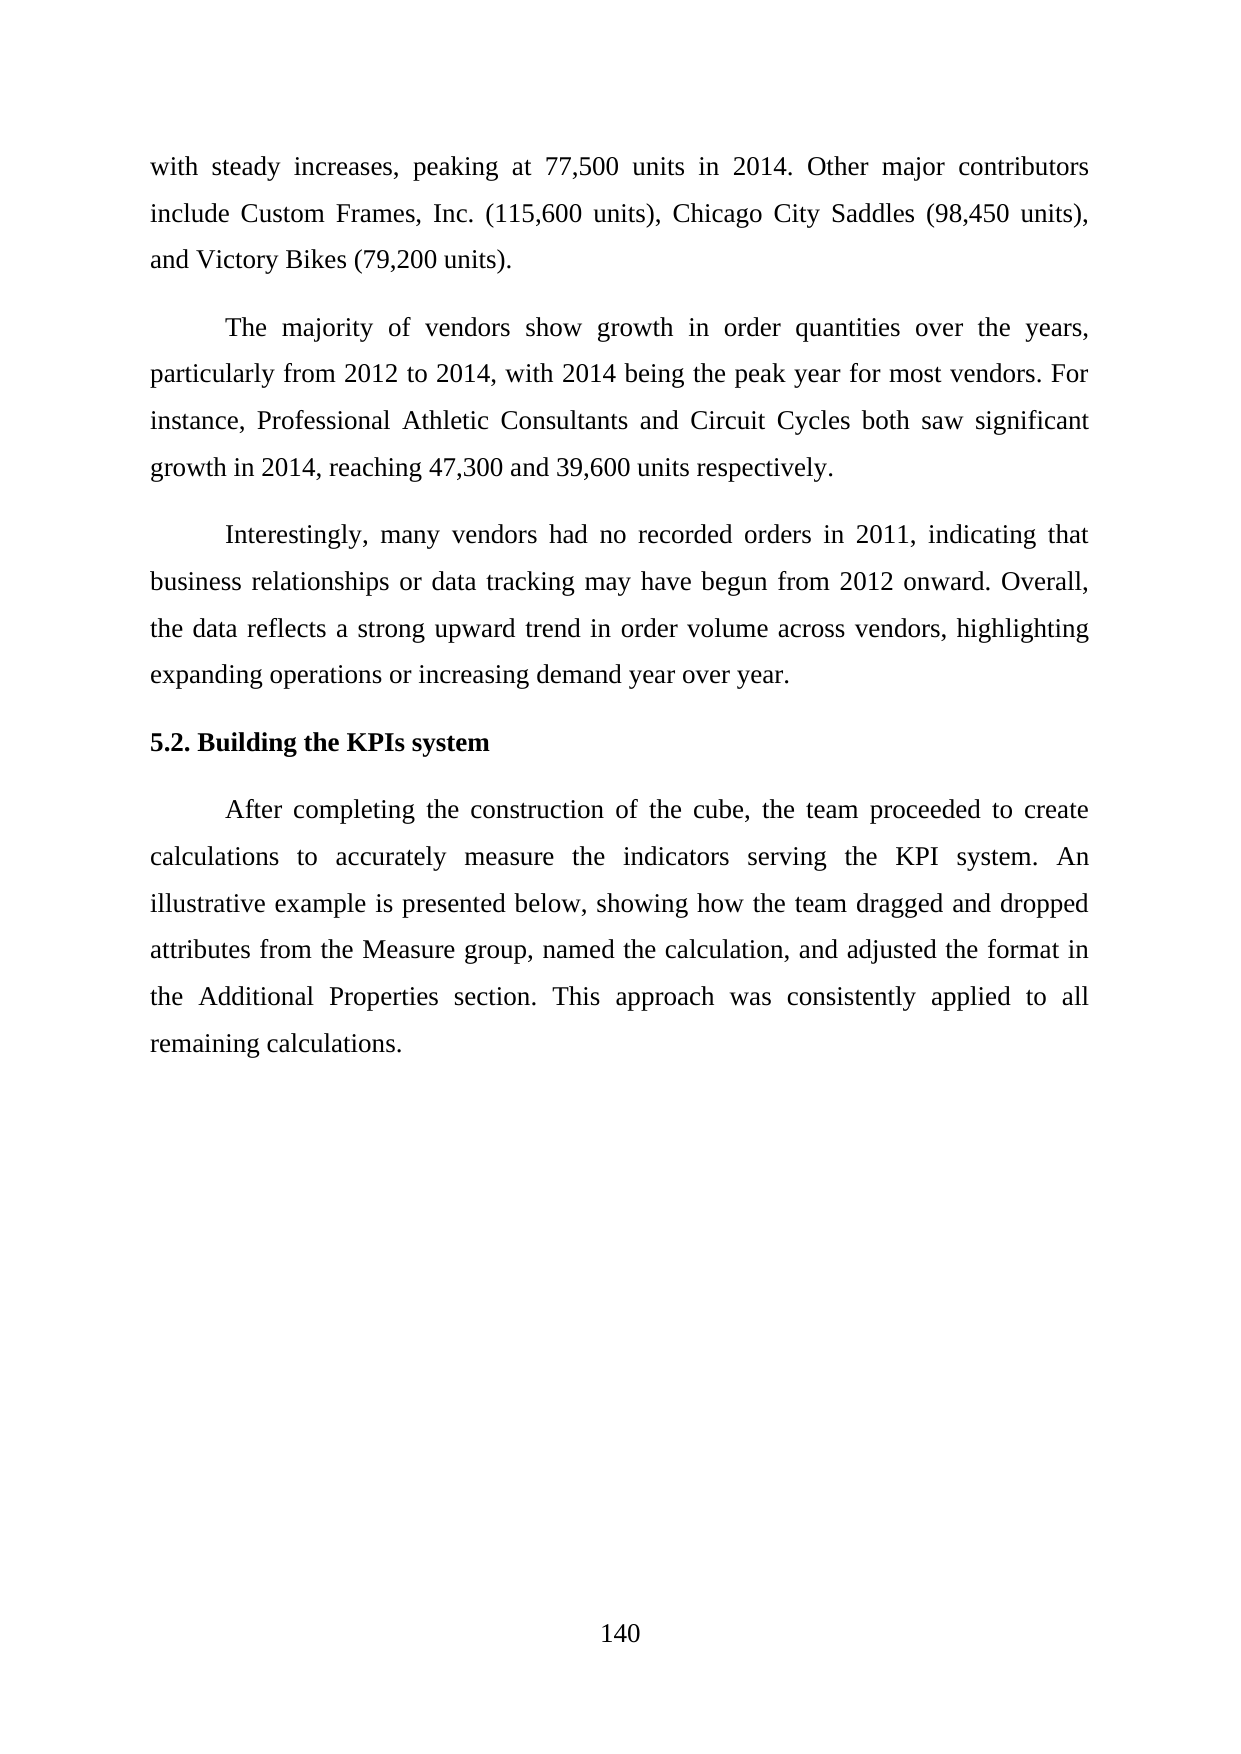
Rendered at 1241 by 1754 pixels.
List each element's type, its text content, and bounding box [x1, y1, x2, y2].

subtitle 5.2. Building the KPIs system [150, 726, 1090, 757]
text After completing the construction of the cube, the team proceeded to create calculations to accurately measure the indicators serving the KPI system. An illustrative example is presented below, showing how the team dragged and dropped attributes from the Measure group, named the calculation, and adjusted the format in the Additional Properties section. This approach was consistently applied to all remaining calculations. [150, 793, 1090, 1058]
text Interestingly, many vendors had no recorded orders in 2011, indicating that business relationships or data tracking may have begun from 2012 onward. Overall, the data reflects a strong upward trend in order volume across vendors, highlighting expanding operations or increasing demand year over year. [150, 518, 1090, 689]
text The majority of vendors show growth in order quantities over the years, particularly from 2012 to 2014, with 2014 being the peak year for most vendors. For instance, Professional Athletic Consultants and Circuit Cycles both saw significant growth in 2014, reaching 47,300 and 39,600 units respectively. [150, 311, 1090, 482]
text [150, 150, 1090, 274]
